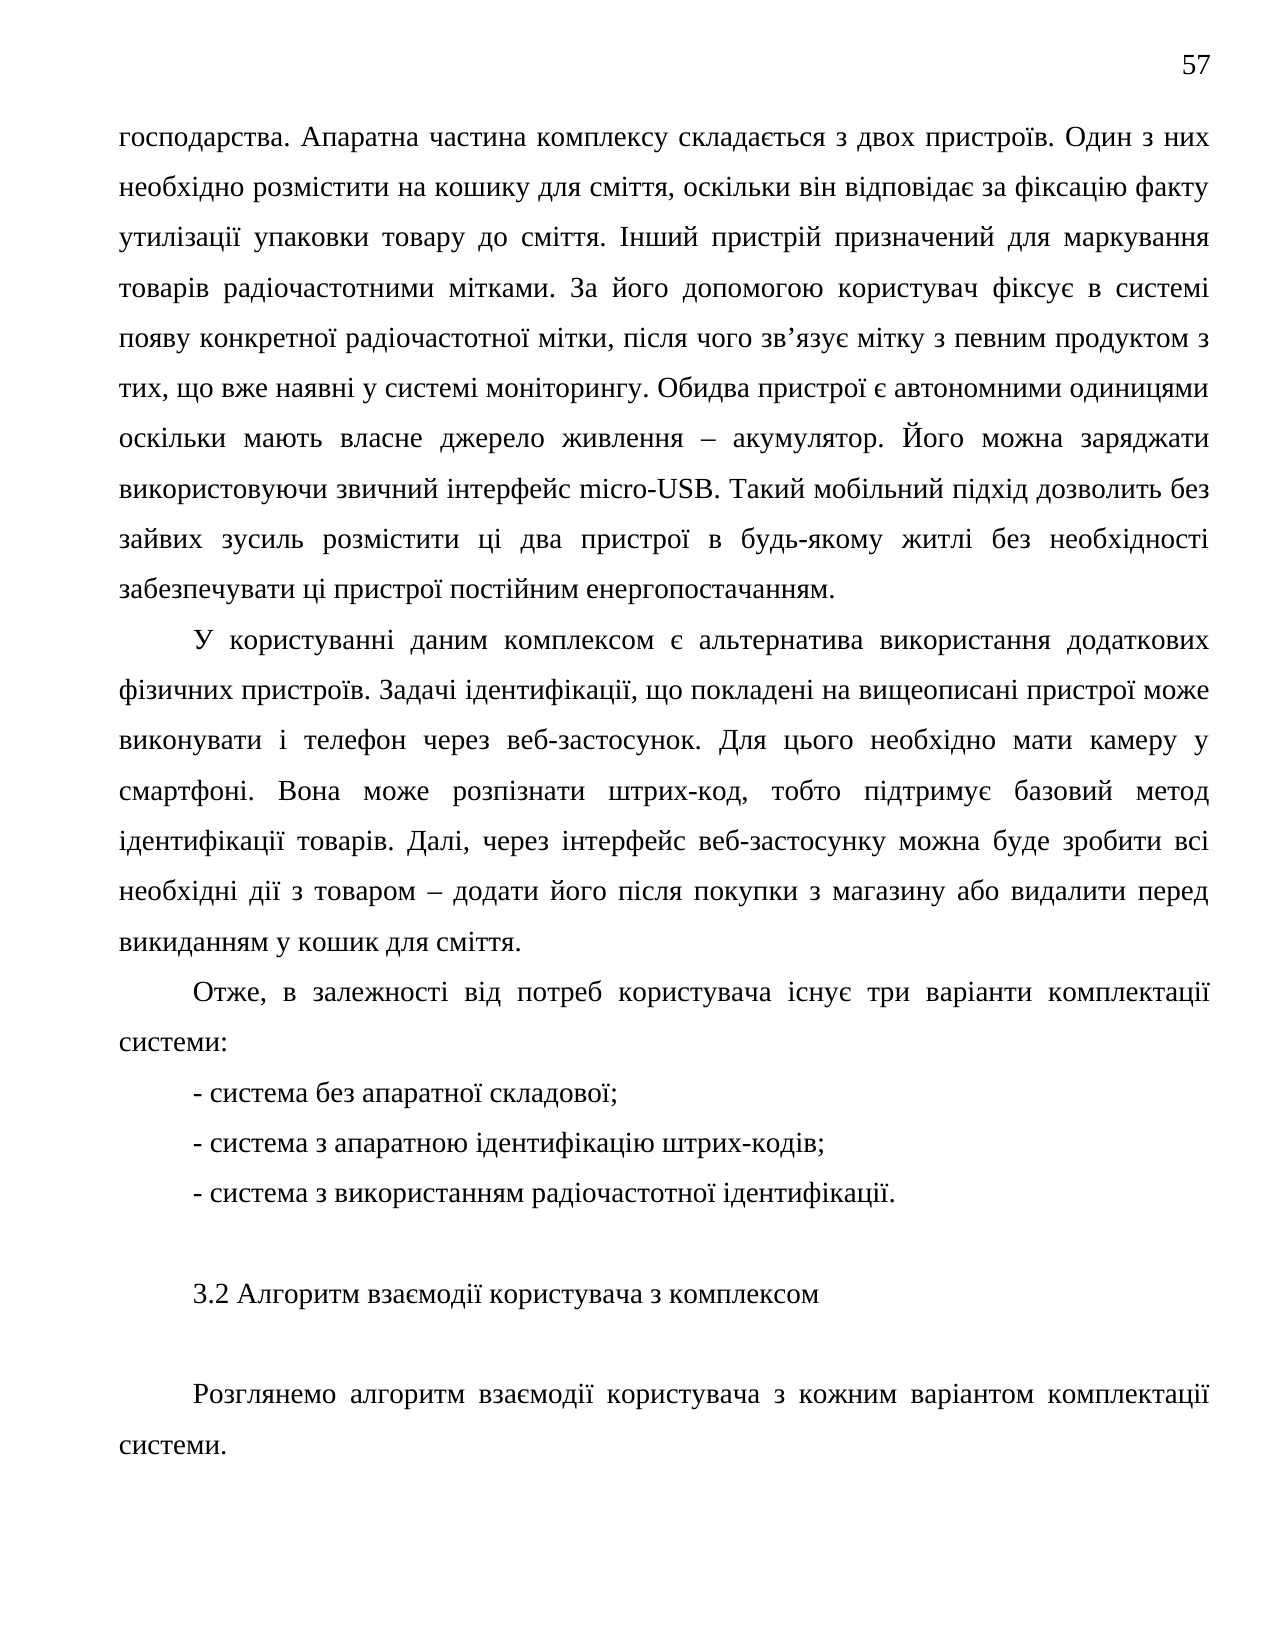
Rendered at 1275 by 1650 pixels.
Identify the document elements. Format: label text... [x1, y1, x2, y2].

text У користуванні даним комплексом є альтернатива використання додаткових фізичних пристроїв. Задачі ідентифікації, що покладені на вищеописані пристрої може виконувати і телефон через веб-застосунок. Для цього необхідно мати камеру у смартфоні. Вона може розпізнати штрих-код, тобто підтримує базовий метод ідентифікації товарів. Далі, через інтерфейс веб-застосунку можна буде зробити всі необхідні дії з товаром – додати його після покупки з магазину або видалити перед викиданням у кошик для сміття. [119, 622, 1211, 957]
text Отже, в залежності від потреб користувача існує три варіанти комплектації системи: [119, 974, 1211, 1058]
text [119, 119, 1211, 605]
subtitle 3.2 Алгоритм взаємодії користувача з комплексом [119, 1276, 1211, 1309]
list система без апаратної складової; [133, 1075, 1211, 1108]
list система з апаратною ідентифікацію штрих-кодів; [133, 1125, 1211, 1158]
list система з використанням радіочастотної ідентифікації. [133, 1175, 1211, 1209]
text Розглянемо алгоритм взаємодії користувача з кожним варіантом комплектації системи. [119, 1377, 1211, 1460]
